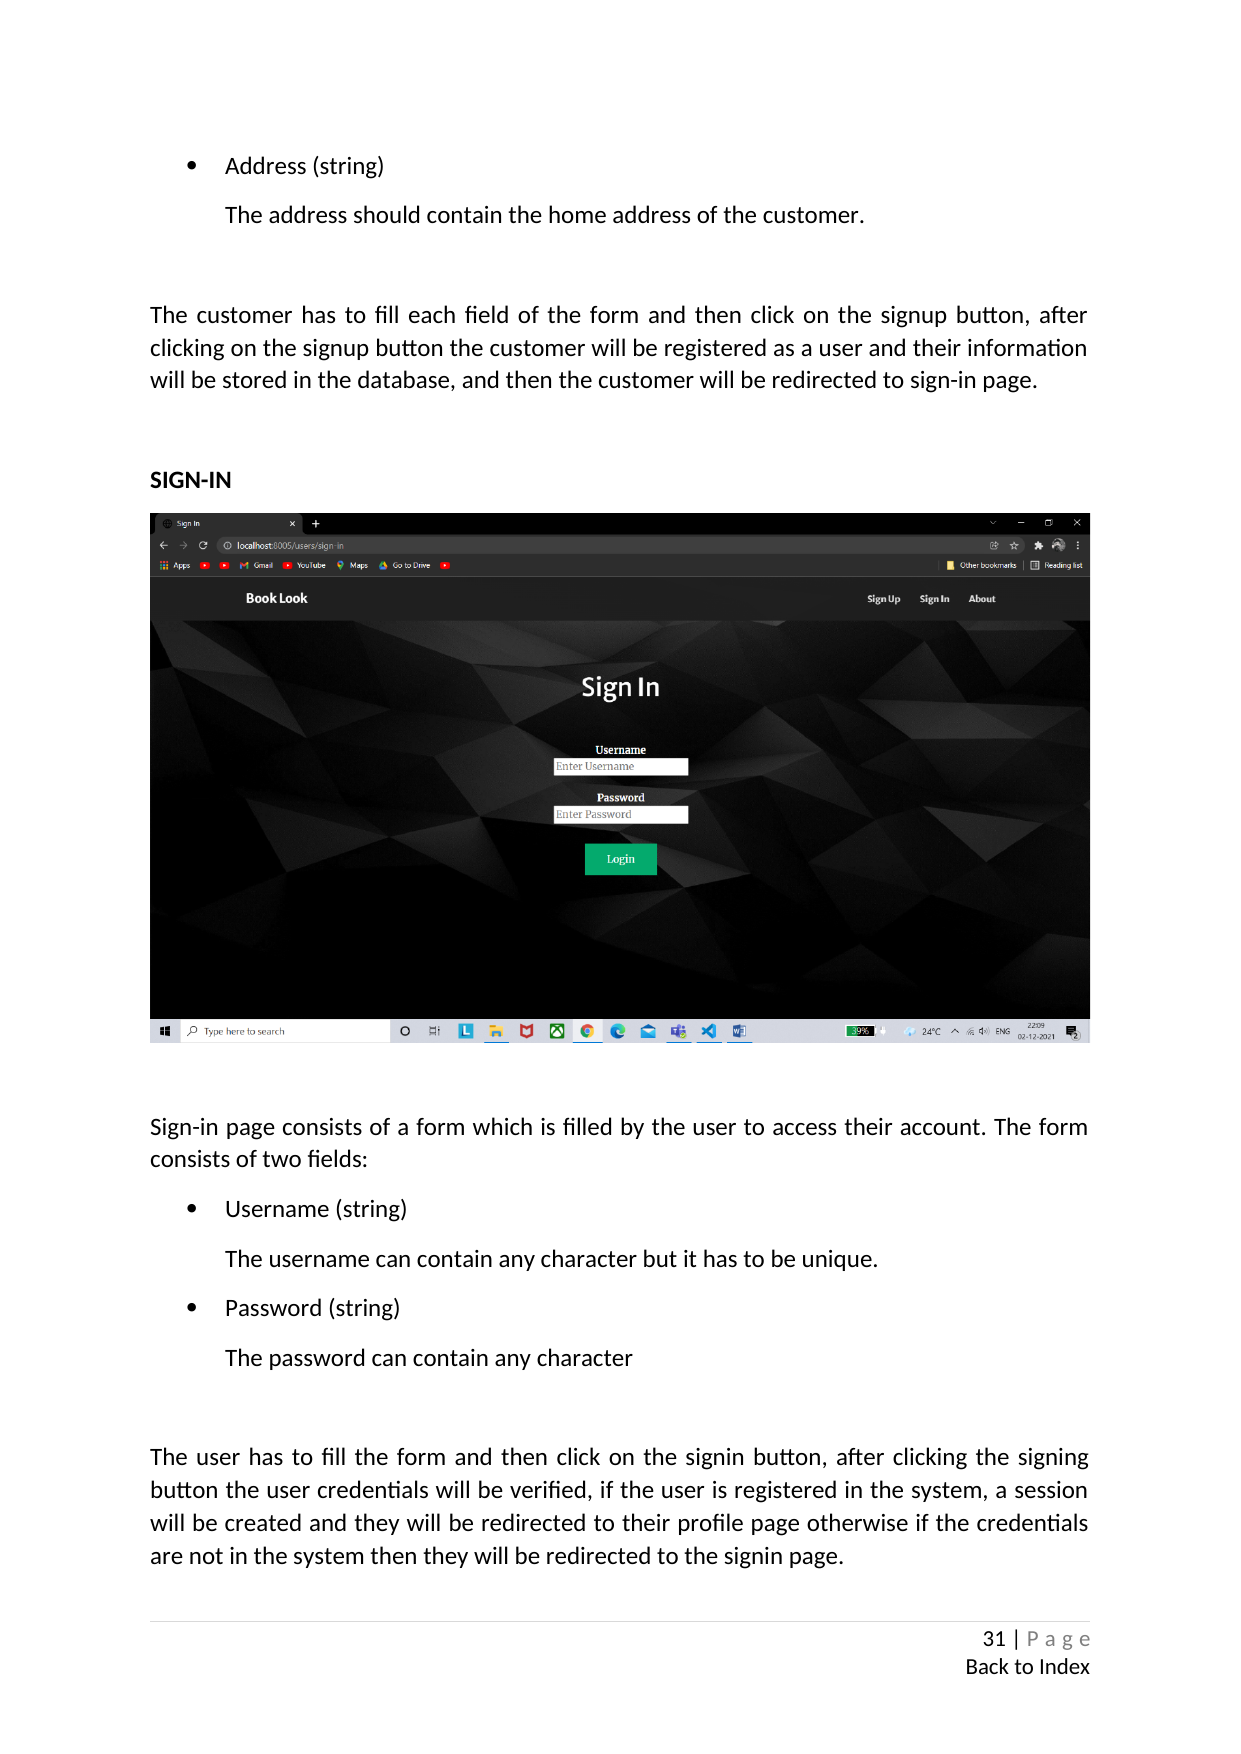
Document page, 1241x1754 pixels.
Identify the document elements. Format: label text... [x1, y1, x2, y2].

text The customer has to fill each field of the form and then click on the signup button, after clicking on the signup button the customer will be registered as a user and their information will be stored in the database, and then the customer will be redirected to sign-in page. [150, 299, 1090, 395]
list Password (string) [187, 1292, 1090, 1323]
text SIGN-IN [150, 464, 1090, 494]
list Username (string) [187, 1193, 1090, 1224]
text Sign-in page consists of a form which is filled by the user to access their account. The form consists of two fields: [150, 1111, 1090, 1174]
picture [150, 513, 1091, 1043]
text The username can contain any character but it has to be unique. [150, 1243, 1090, 1273]
text The address should contain the home address of the customer. [150, 199, 1090, 230]
text The user has to fill the form and then click on the signin button, after clicking the signing button the user credentials will be verified, if the user is registered in the system, a session will be created and they will be redirected to their profile page otherwise if the credentials are not in the system then they will be redirected to the signin page. [150, 1441, 1090, 1570]
text The password can contain any character [150, 1342, 1090, 1372]
list Address (string) [187, 150, 1090, 181]
